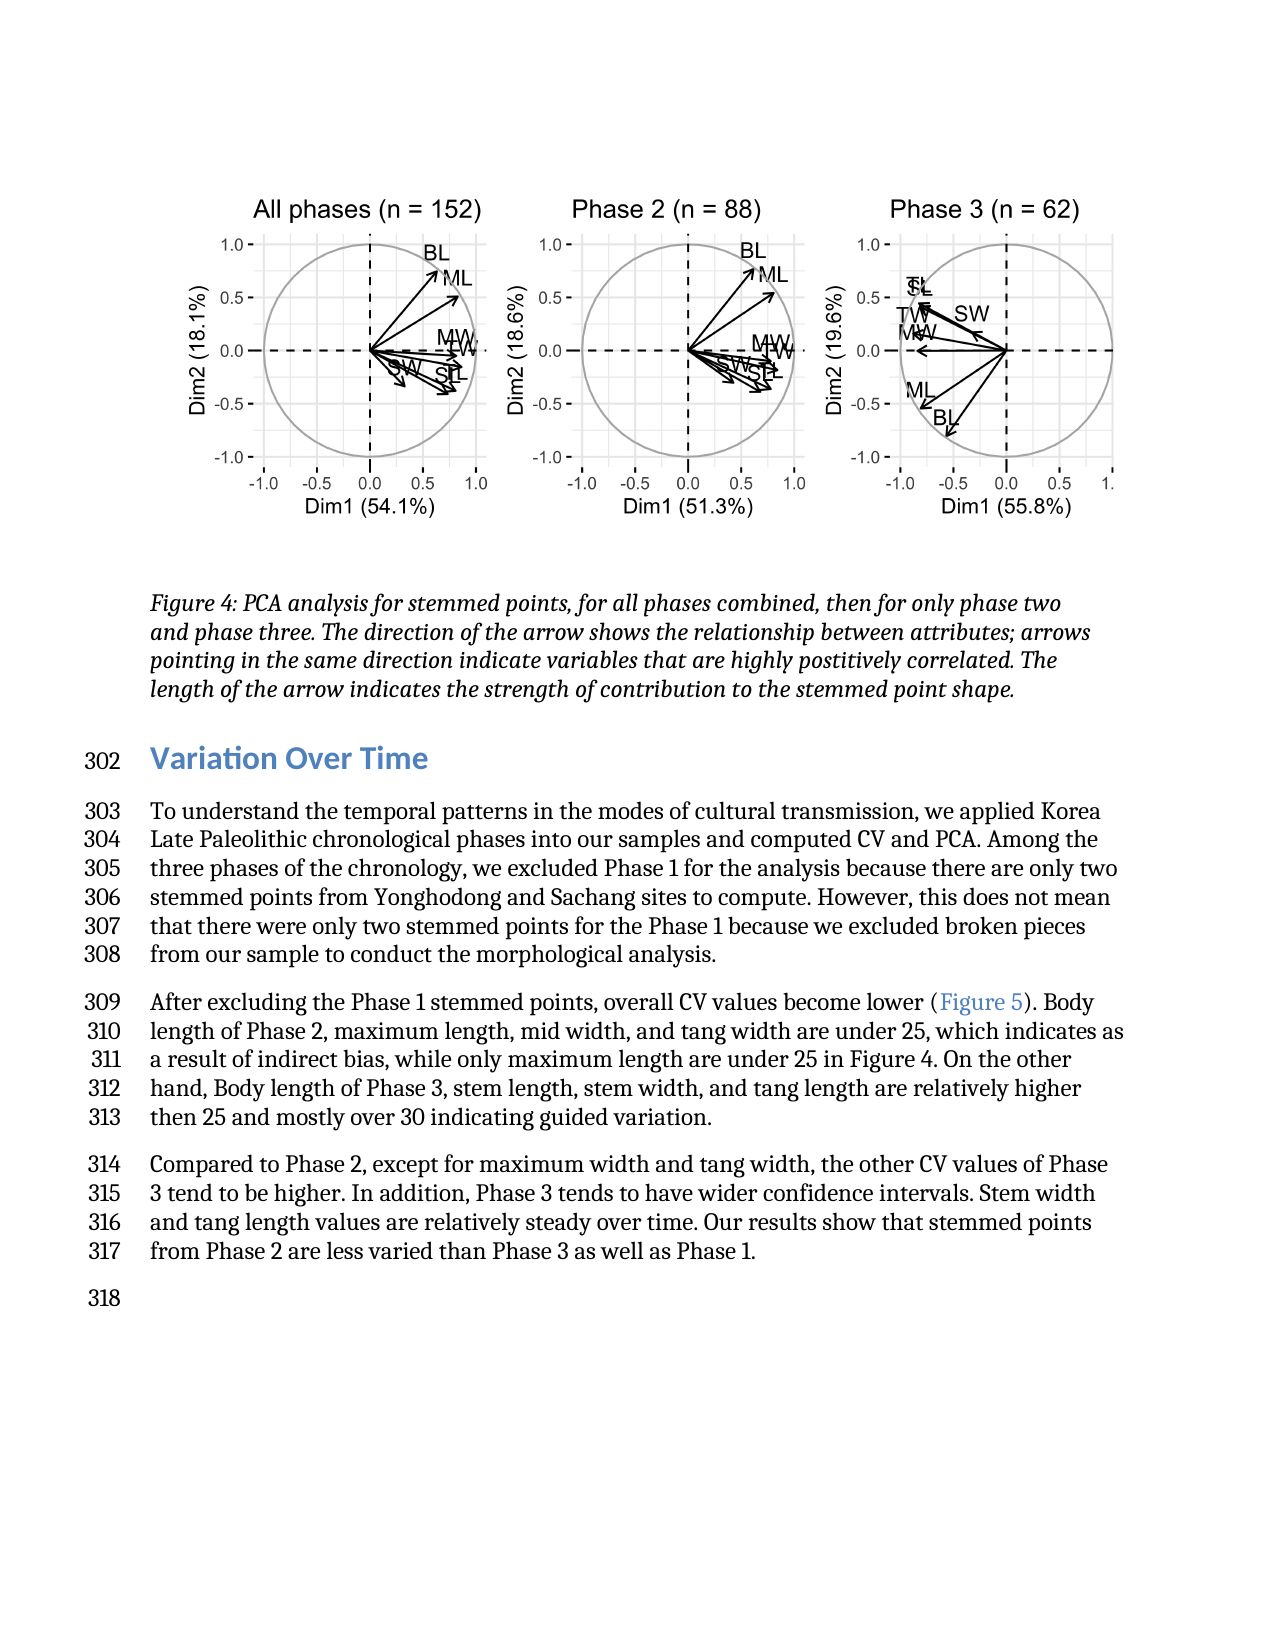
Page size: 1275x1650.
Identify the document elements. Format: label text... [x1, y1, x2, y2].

text To understand the temporal patterns in the modes of cultural transmission, we applied Korea Late Paleolithic chronological phases into our samples and computed CV and PCA. Among the three phases of the chronology, we excluded Phase 1 for the analysis because there are only two stemmed points from Yonghodong and Sachang sites to compute. However, this does not mean that there were only two stemmed points for the Phase 1 because we excluded broken pieces from our sample to conduct the morphological analysis. [150, 797, 1125, 969]
subtitle Variation Over Time [150, 737, 1125, 778]
table_header Figure 4: PCA analysis for stemmed points, for all phases combined, then for only phase two and phase three. The direction of the arrow shows the relationship between attributes; arrows pointing in the same direction indicate variables that are highly postitively correlated. The length of the arrow indicates the strength of contribution to the stemmed point shape. [139, 150, 1114, 716]
text Compared to Phase 2, except for maximum width and tang width, the other CV values of Phase 3 tend to be higher. In addition, Phase 3 tends to have wider confidence intervals. Stem width and tang length values are relatively steady over time. Our results show that stemmed points from Phase 2 are less varied than Phase 3 as well as Phase 1. [150, 1150, 1125, 1265]
picture [168, 150, 1114, 568]
text After excluding the Phase 1 stemmed points, overall CV values become lower (Figure 5). Body length of Phase 2, maximum length, mid width, and tang width are under 25, which indicates as a result of indirect bias, while only maximum length are under 25 in Figure 4. On the other hand, Body length of Phase 3, stem length, stem width, and tang length are relatively higher then 25 and mostly over 30 indicating guided variation. [150, 988, 1125, 1132]
